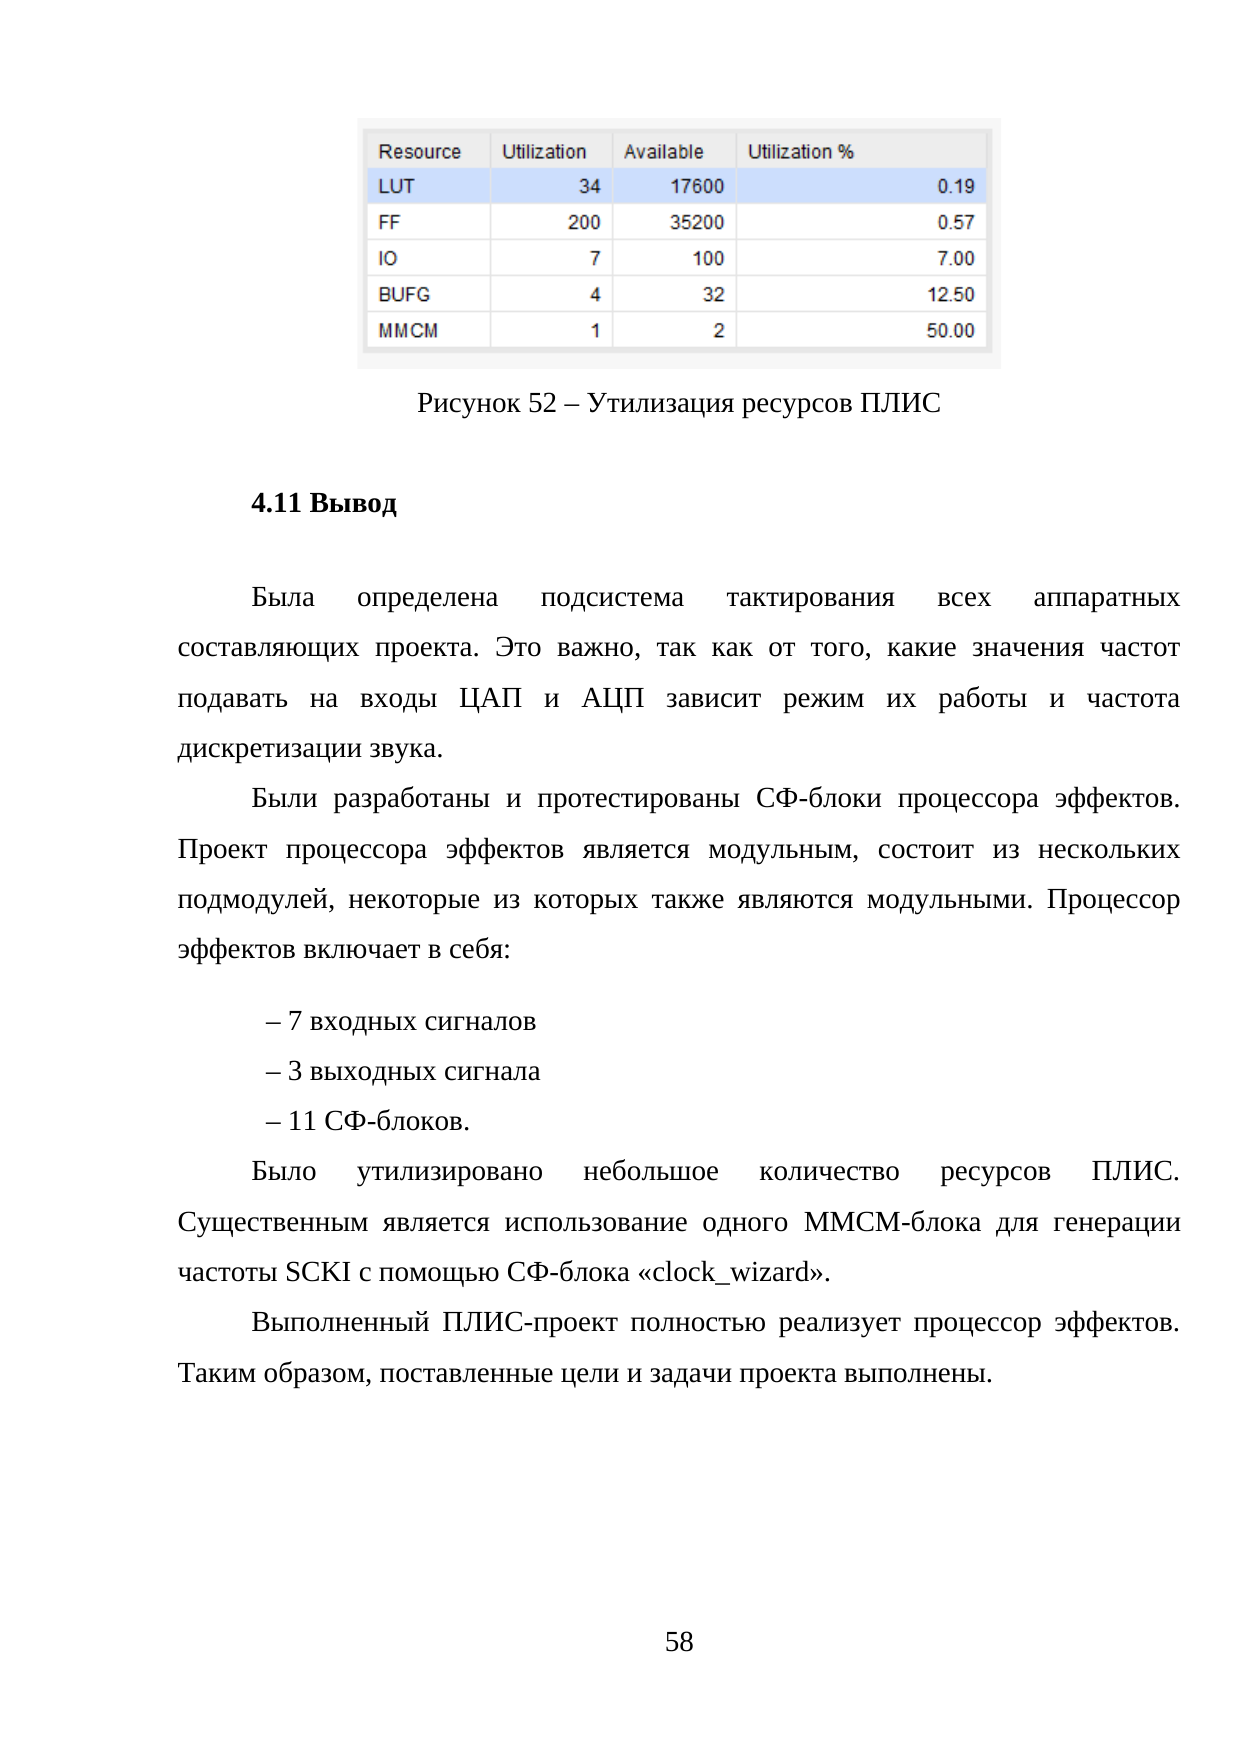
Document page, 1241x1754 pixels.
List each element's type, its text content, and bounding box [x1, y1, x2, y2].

text Выполненный ПЛИС-проект полностью реализует процессор эффектов. Таким образом, поставленные цели и задачи проекта выполнены. [177, 1304, 1181, 1388]
text Была определена подсистема тактирования всех аппаратных составляющих проекта. Это важно, так как от того, какие значения частот подавать на входы ЦАП и АЦП зависит режим их работы и частота дискретизации звука. [177, 579, 1181, 764]
subtitle Вывод [177, 485, 1181, 519]
text 11 СФ-блоков. [192, 1103, 1181, 1137]
text 7 входных сигналов [192, 1003, 1181, 1036]
text 3 выходных сигнала [192, 1053, 1181, 1086]
text Было утилизировано небольшое количество ресурсов ПЛИС. Существенным является использование одного MMCM-блока для генерации частоты SCKI с помощью СФ-блока «clock_wizard». [177, 1153, 1181, 1288]
text Были разработаны и протестированы СФ-блоки процессора эффектов. Проект процессора эффектов является модульным, состоит из нескольких подмодулей, некоторые из которых также являются модульными. Процессор эффектов включает в себя: [177, 781, 1181, 965]
picture [357, 118, 1002, 369]
